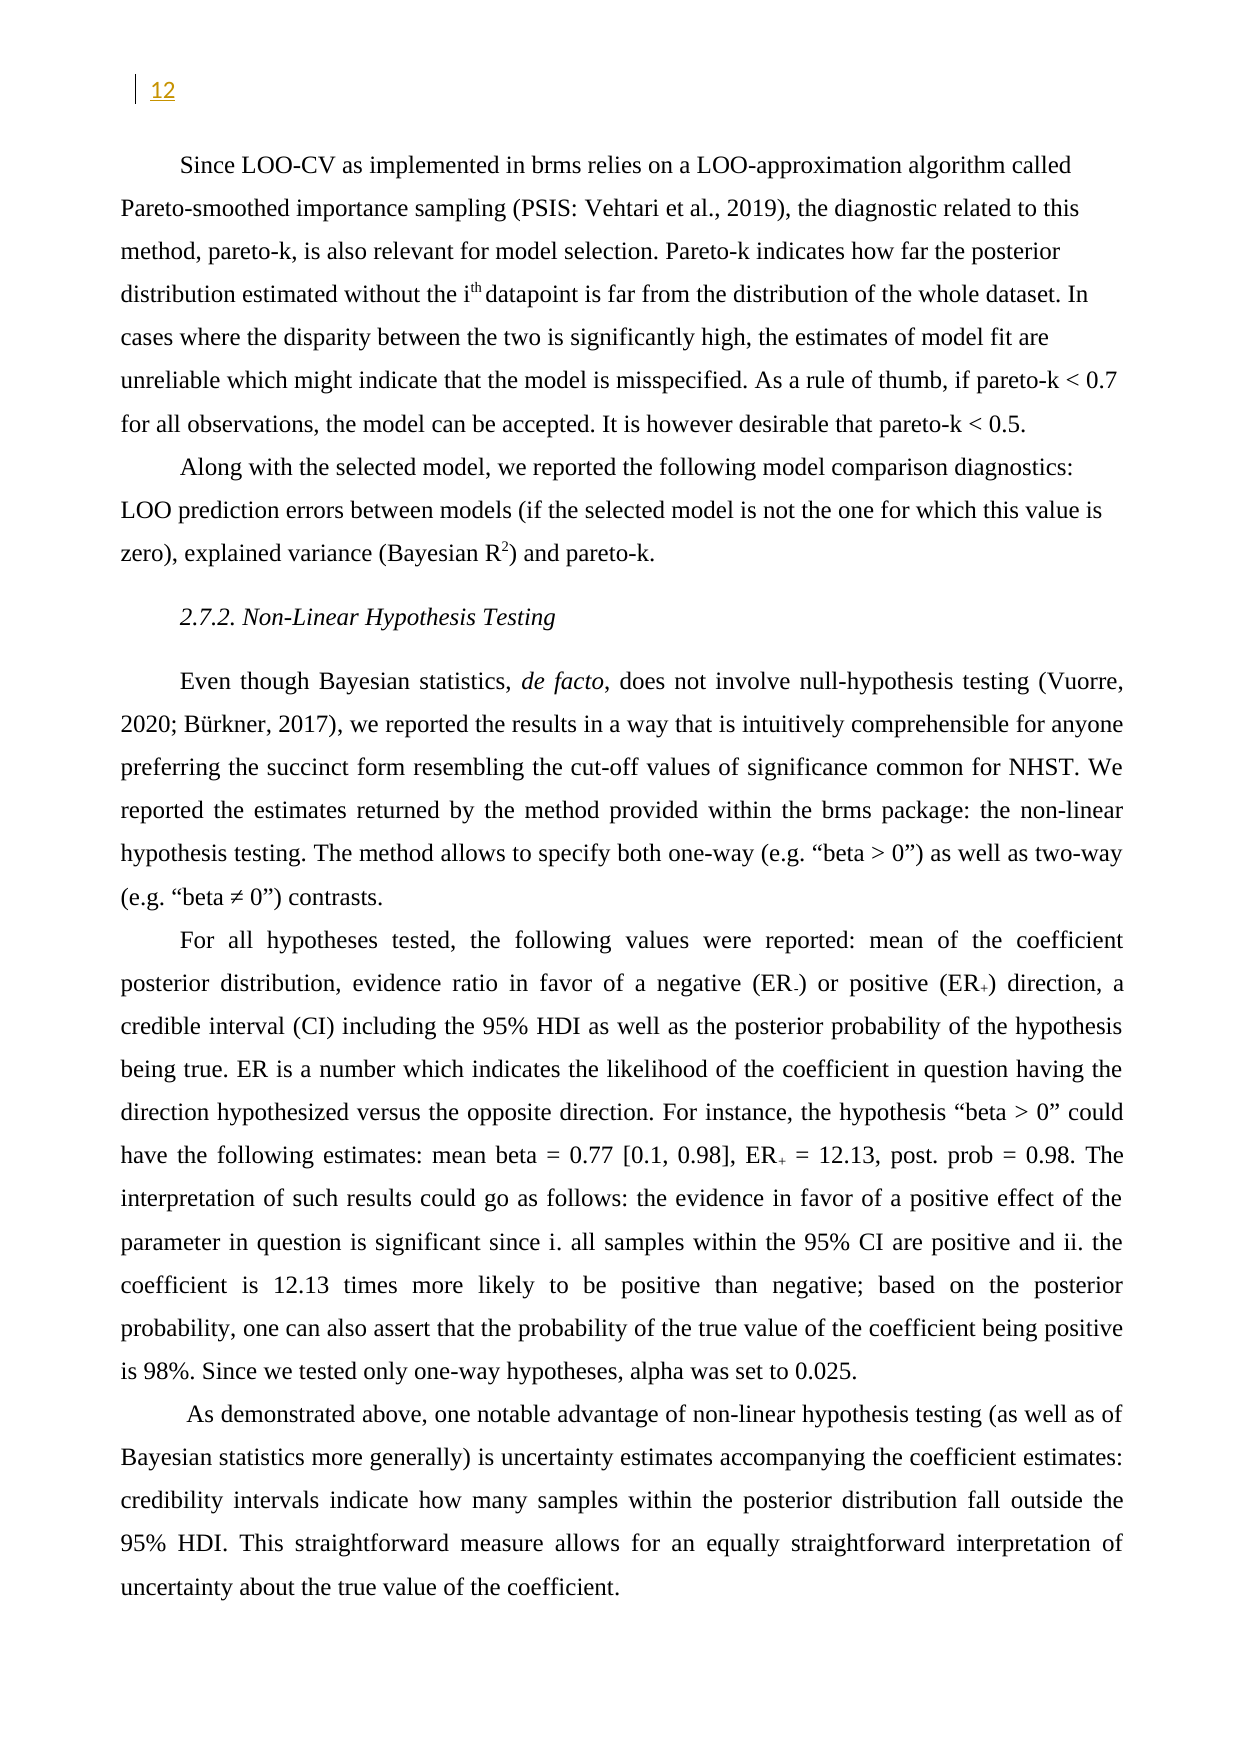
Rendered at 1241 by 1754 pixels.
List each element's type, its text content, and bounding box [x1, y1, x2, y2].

text 2.7.2. Non-Linear Hypothesis Testing [120, 602, 1124, 631]
text Even though Bayesian statistics, de facto, does not involve null-hypothesis testing (Vuorre, 2020; Bürkner, 2017), we reported the results in a way that is intuitively comprehensible for anyone preferring the succinct form resembling the cut-off values of significance common for NHST. We reported the estimates returned by the method provided within the brms package: the non-linear hypothesis testing. The method allows to specify both one-way (e.g. “beta > 0”) as well as two-way (e.g. “beta ≠ 0”) contrasts. [120, 666, 1124, 910]
text Since LOO-CV as implemented in brms relies on a LOO-approximation algorithm called Pareto-smoothed importance sampling (PSIS: Vehtari et al., 2019), the diagnostic related to this method, pareto-k, is also relevant for model selection. Pareto-k indicates how far the posterior distribution estimated without the ith datapoint is far from the distribution of the whole dataset. In cases where the disparity between the two is significantly high, the estimates of model fit are unreliable which might indicate that the model is misspecified. As a rule of thumb, if pareto-k < 0.7 for all observations, the model can be accepted. It is however desirable that pareto-k < 0.5. [120, 150, 1124, 437]
text For all hypotheses tested, the following values were reported: mean of the coefficient posterior distribution, evidence ratio in favor of a negative (ER-) or positive (ER+) direction, a credible interval (CI) including the 95% HDI as well as the posterior probability of the hypothesis being true. ER is a number which indicates the likelihood of the coefficient in question having the direction hypothesized versus the opposite direction. For instance, the hypothesis “beta > 0” could have the following estimates: mean beta = 0.77 [0.1, 0.98], ER+ = 12.13, post. prob = 0.98. The interpretation of such results could go as follows: the evidence in favor of a positive effect of the parameter in question is significant since i. all samples within the 95% CI are positive and ii. the coefficient is 12.13 times more likely to be positive than negative; based on the posterior probability, one can also assert that the probability of the true value of the coefficient being positive is 98%. Since we tested only one-way hypotheses, alpha was set to 0.025. [120, 925, 1124, 1385]
text Along with the selected model, we reported the following model comparison diagnostics: LOO prediction errors between models (if the selected model is not the one for which this value is zero), explained variance (Bayesian R2) and pareto-k. [120, 452, 1124, 567]
text As demonstrated above, one notable advantage of non-linear hypothesis testing (as well as of Bayesian statistics more generally) is uncertainty estimates accompanying the coefficient estimates: credibility intervals indicate how many samples within the posterior distribution fall outside the 95% HDI. This straightforward measure allows for an equally straightforward interpretation of uncertainty about the true value of the coefficient. [120, 1399, 1124, 1600]
